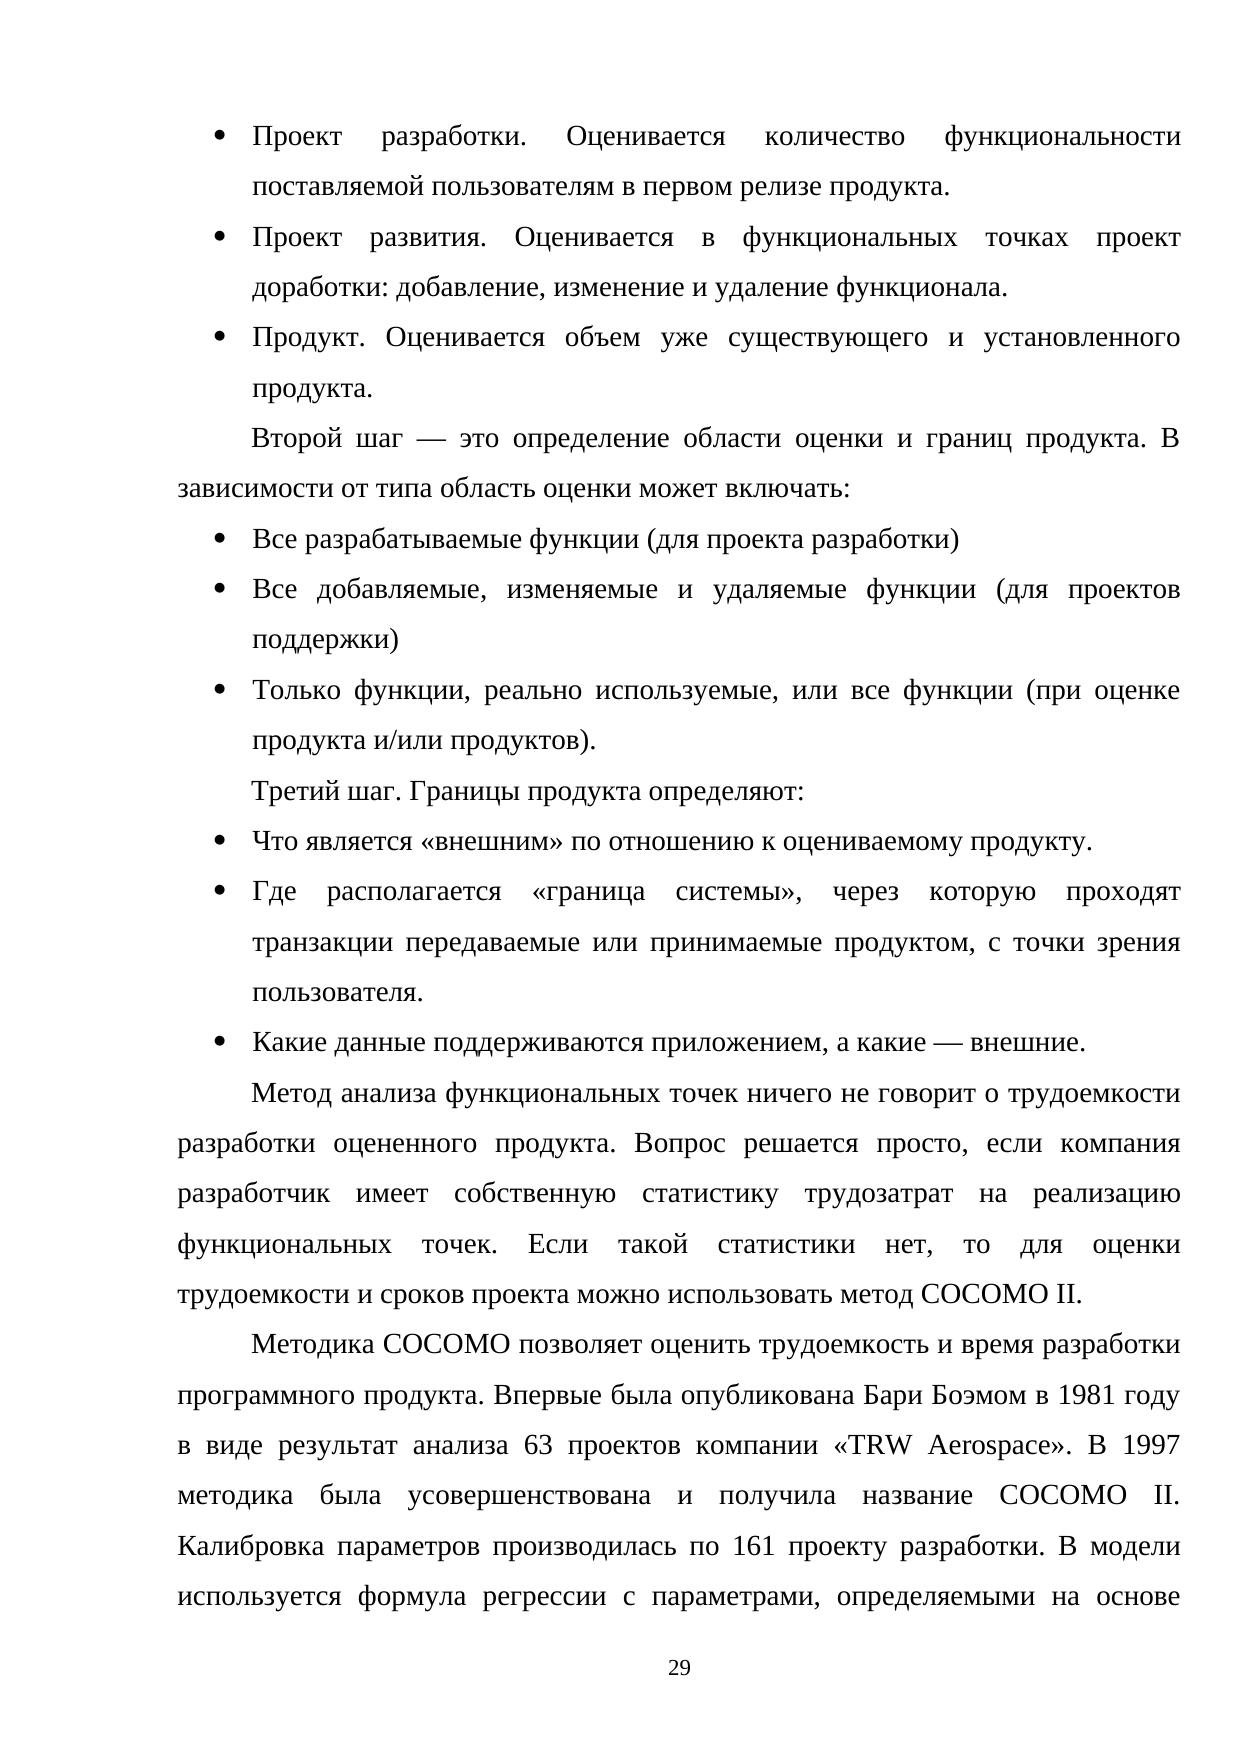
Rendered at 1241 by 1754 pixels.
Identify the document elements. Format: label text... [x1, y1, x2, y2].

list Где располагается «граница системы», через которую проходят транзакции передаваемые или принимаемые продуктом, с точки зрения пользователя. [214, 873, 1182, 1008]
list Проект разработки. Оценивается количество функциональности поставляемой пользователям в первом релизе продукта. [214, 118, 1182, 202]
list Только функции, реально используемые, или все функции (при оценке продукта и/или продуктов). [214, 672, 1182, 756]
list Все разрабатываемые функции (для проекта разработки) [214, 521, 1182, 554]
text Метод анализа функциональных точек ничего не говорит о трудоемкости разработки оцененного продукта. Вопрос решается просто, если компания разработчик имеет собственную статистику трудозатрат на реализацию функциональных точек. Если такой статистики нет, то для оценки трудоемкости и сроков проекта можно использовать метод COCOMO II. [177, 1075, 1182, 1310]
list Какие данные поддерживаются приложением, а какие — внешние. [214, 1024, 1182, 1058]
list Продукт. Оценивается объем уже существующего и установленного продукта. [214, 319, 1182, 403]
list Что является «внешним» по отношению к оцениваемому продукту. [214, 823, 1182, 857]
text Третий шаг. Границы продукта определяют: [177, 773, 1182, 806]
list Все добавляемые, изменяемые и удаляемые функции (для проектов поддержки) [214, 571, 1182, 655]
list Проект развития. Оценивается в функциональных точках проект доработки: добавление, изменение и удаление функционала. [214, 219, 1182, 303]
text Второй шаг — это определение области оценки и границ продукта. В зависимости от типа область оценки может включать: [177, 420, 1182, 504]
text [177, 1326, 1182, 1612]
